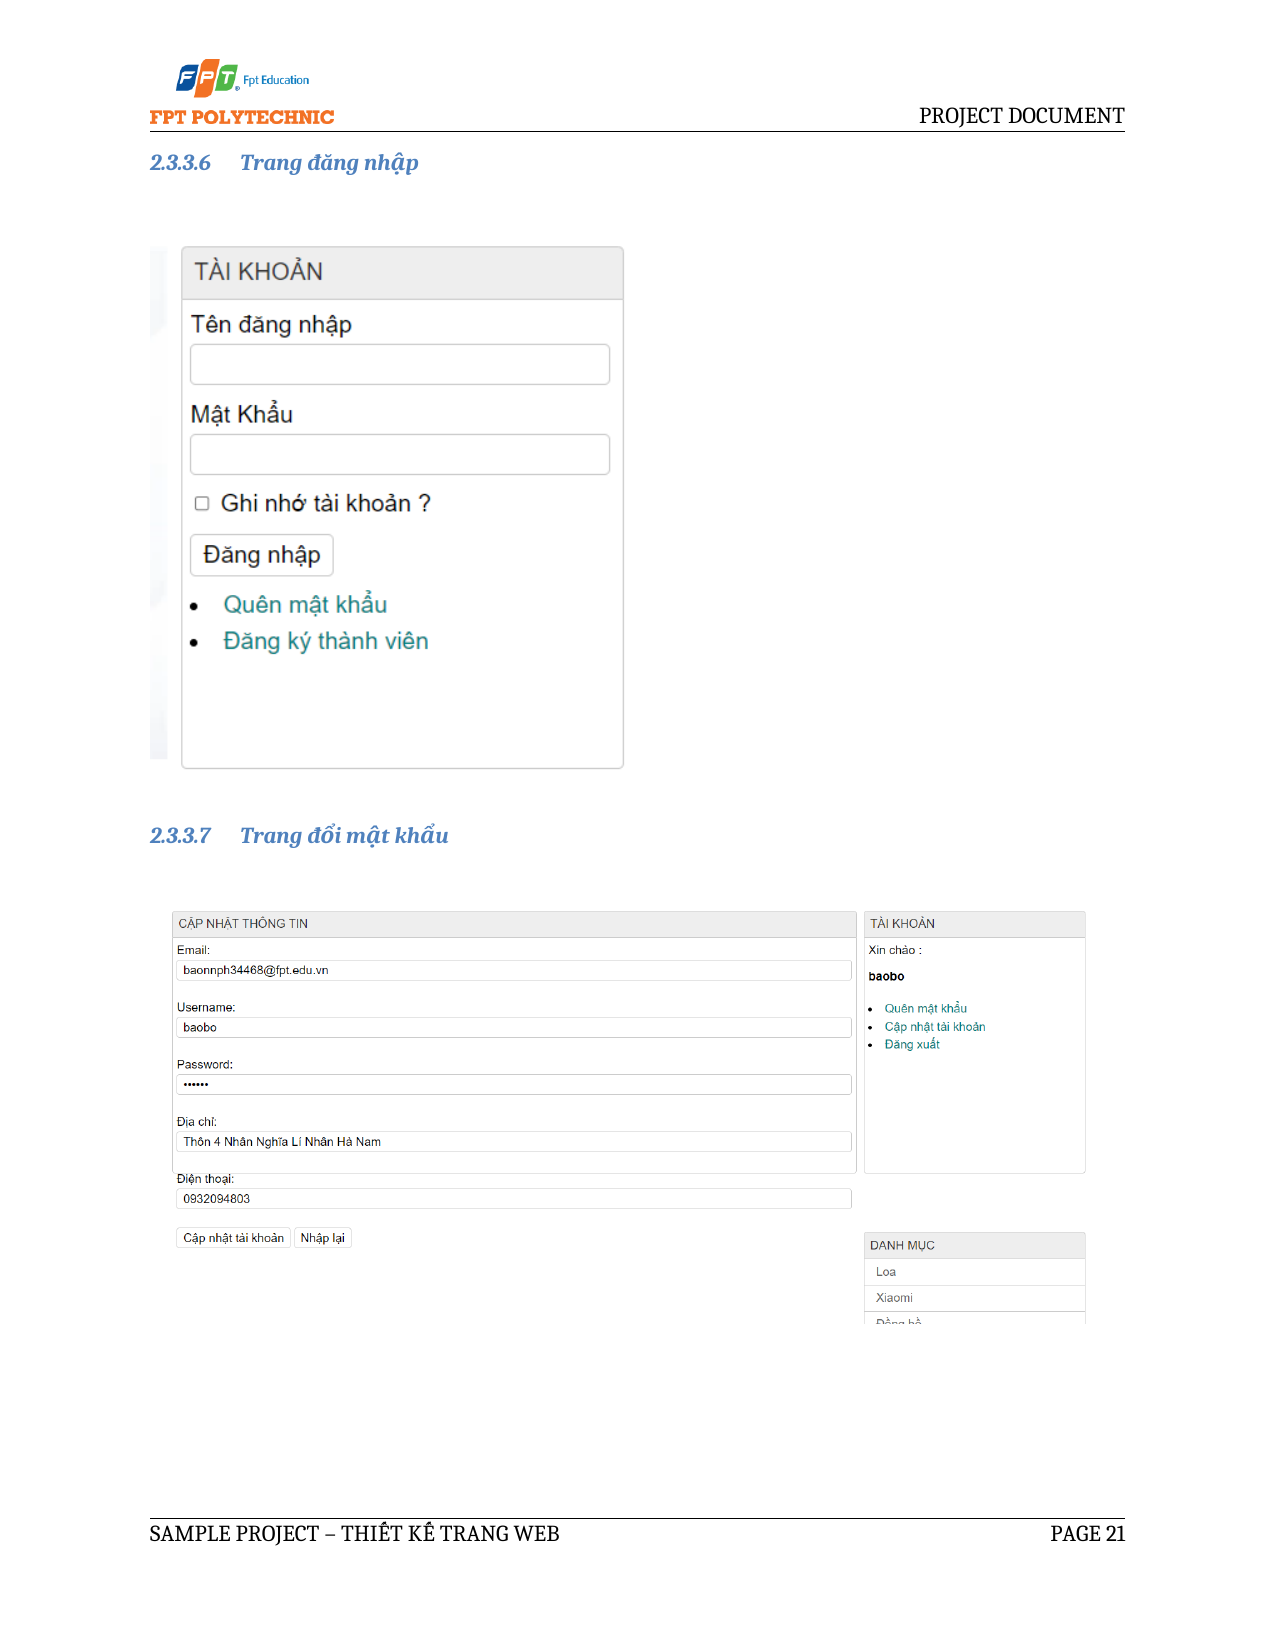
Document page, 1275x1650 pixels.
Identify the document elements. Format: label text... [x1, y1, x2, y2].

picture [150, 180, 783, 798]
picture [150, 852, 1124, 1324]
subtitle Trang đăng nhập [150, 150, 1125, 176]
subtitle Trang đổi mật khẩu [150, 823, 1125, 849]
picture [150, 59, 336, 124]
